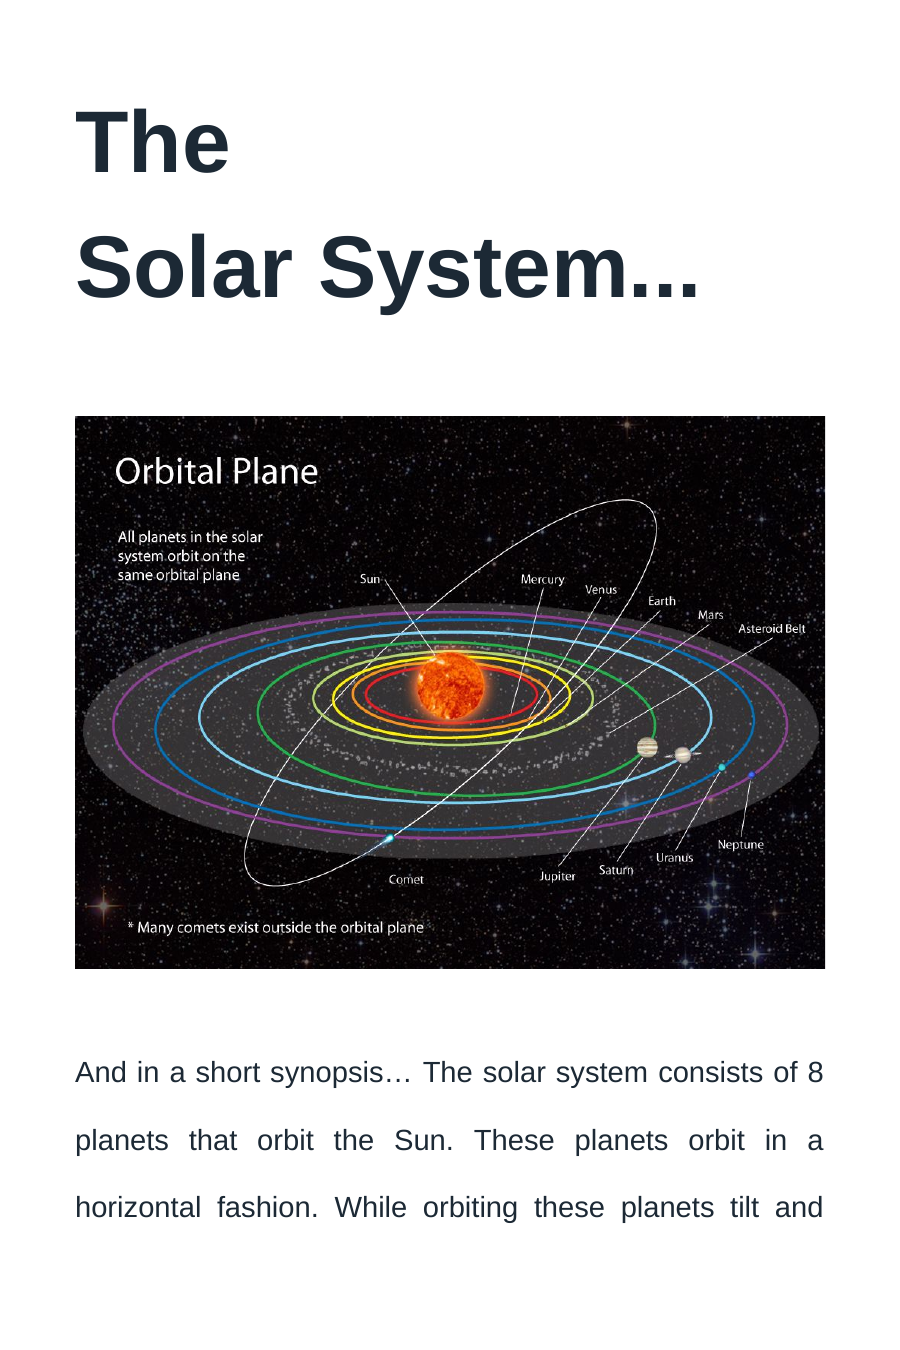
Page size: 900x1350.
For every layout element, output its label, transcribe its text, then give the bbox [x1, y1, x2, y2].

text Solar System... [75, 216, 825, 316]
picture [75, 416, 826, 969]
text The [75, 90, 825, 191]
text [75, 969, 825, 1223]
